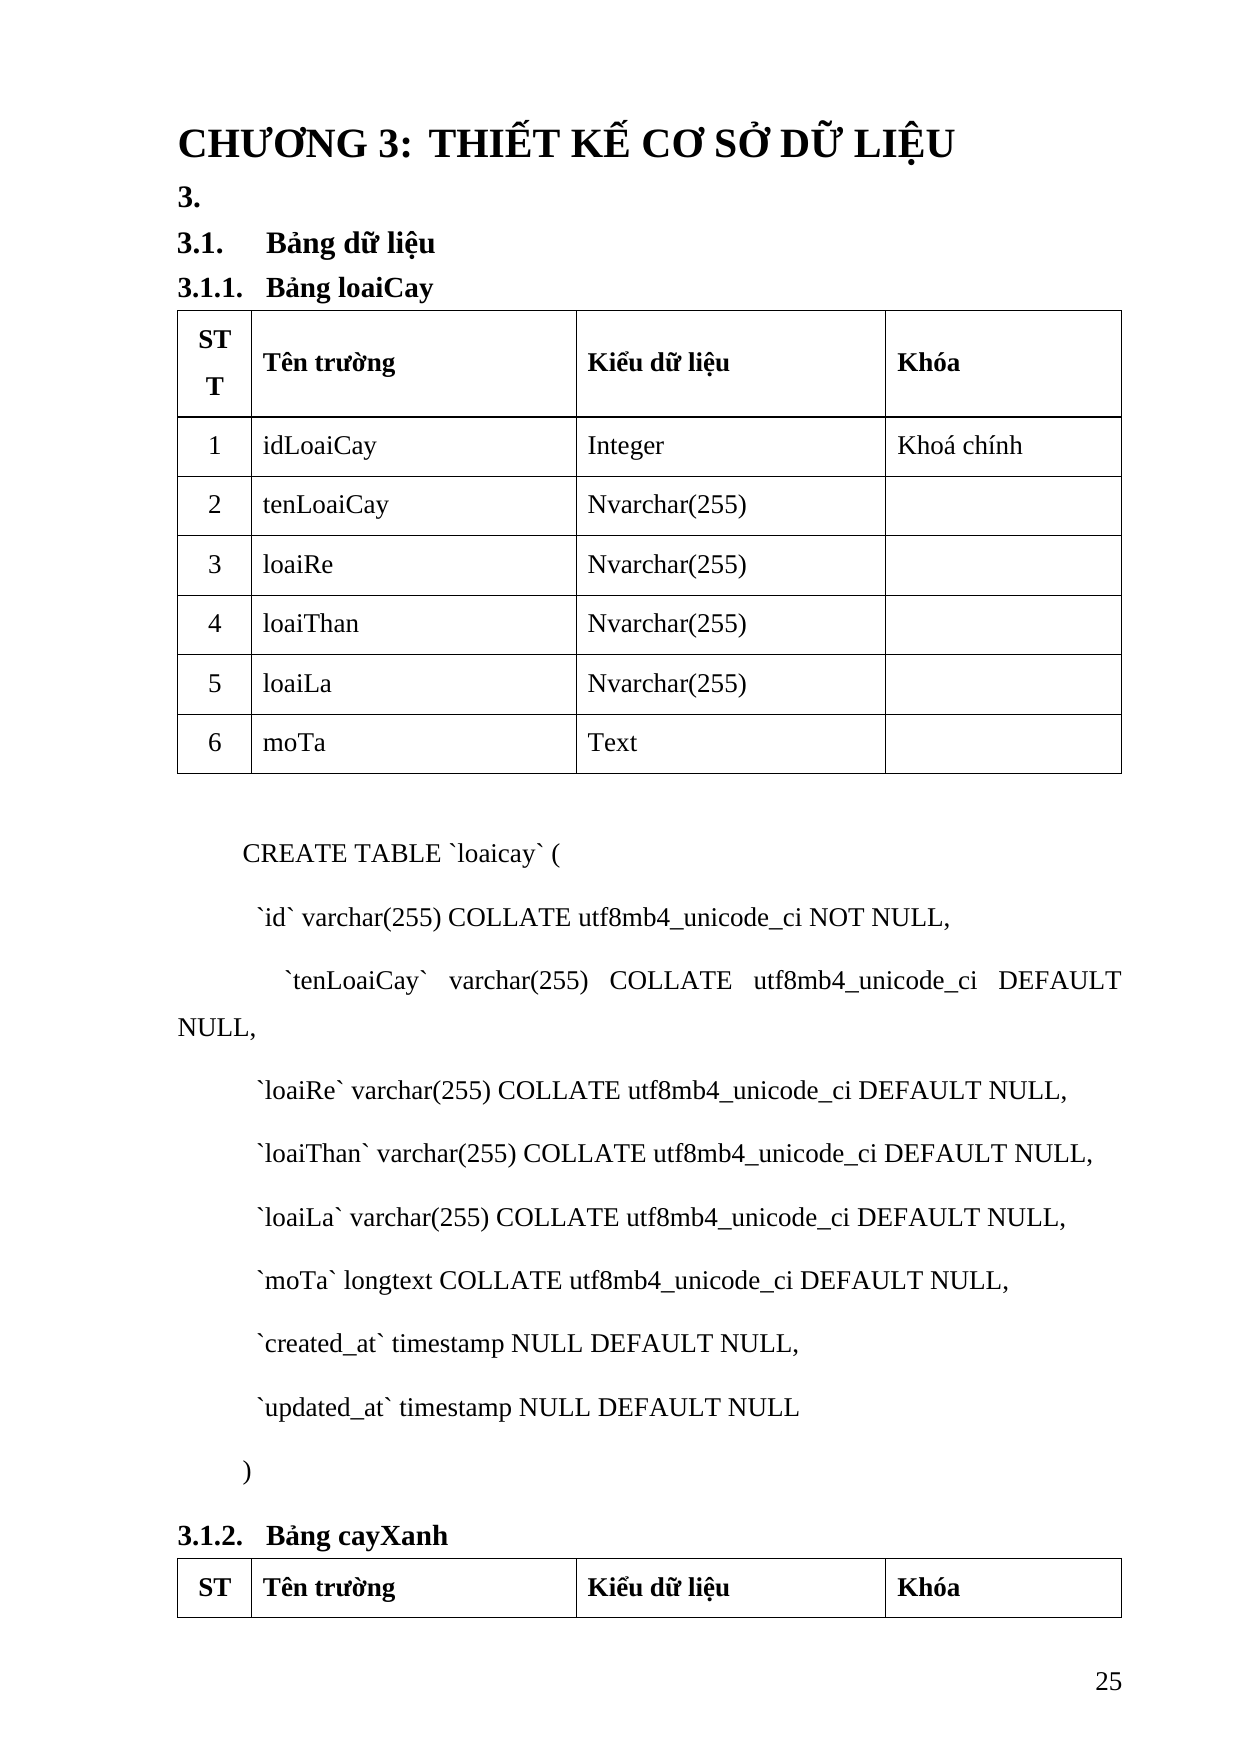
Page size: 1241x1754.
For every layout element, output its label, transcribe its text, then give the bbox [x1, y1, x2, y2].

table_cell loaiLa [252, 655, 576, 714]
table_cell 4 [178, 596, 251, 654]
text `moTa` longtext COLLATE utf8mb4_unicode_ci DEFAULT NULL, [177, 1264, 1122, 1295]
text `tenLoaiCay` varchar(255) COLLATE utf8mb4_unicode_ci DEFAULT NULL, [177, 964, 1122, 1042]
table_cell Text [577, 715, 885, 773]
table_header Kiểu dữ liệu [577, 311, 885, 416]
table_cell Khoá chính [886, 418, 1121, 476]
table_cell 5 [178, 655, 251, 714]
table_cell [886, 536, 1121, 595]
table_cell [886, 596, 1121, 654]
text `id` varchar(255) COLLATE utf8mb4_unicode_ci NOT NULL, [177, 901, 1122, 932]
table_cell 1 [178, 418, 251, 476]
text CREATE TABLE `loaicay` ( [177, 838, 1122, 869]
text `updated_at` timestamp NULL DEFAULT NULL [177, 1391, 1122, 1422]
table_cell Nvarchar(255) [577, 596, 885, 654]
table_header STT [178, 1559, 251, 1617]
table_cell moTa [252, 715, 576, 773]
table_cell [886, 655, 1121, 714]
table_header Khóa [886, 311, 1121, 416]
table_header STT [178, 311, 251, 416]
table_cell 6 [178, 715, 251, 773]
table_cell tenLoaiCay [252, 477, 576, 535]
table_cell idLoaiCay [252, 418, 576, 476]
text `loaiRe` varchar(255) COLLATE utf8mb4_unicode_ci DEFAULT NULL, [177, 1074, 1122, 1105]
text Bảng dữ liệu [177, 224, 1122, 260]
table_header Khóa [886, 1559, 1121, 1617]
table_header Kiểu dữ liệu [577, 1559, 885, 1617]
table_cell loaiRe [252, 536, 576, 595]
table_cell Nvarchar(255) [577, 655, 885, 714]
text `created_at` timestamp NULL DEFAULT NULL, [177, 1328, 1122, 1359]
table_cell [886, 715, 1121, 773]
table_cell 2 [178, 477, 251, 535]
text `loaiThan` varchar(255) COLLATE utf8mb4_unicode_ci DEFAULT NULL, [177, 1138, 1122, 1169]
table_cell [886, 477, 1121, 535]
table_cell Nvarchar(255) [577, 477, 885, 535]
table_header Tên trường [252, 1559, 576, 1617]
text Bảng loaiCay [177, 270, 1122, 303]
table_cell loaiThan [252, 596, 576, 654]
table_header Tên trường [252, 311, 576, 416]
subtitle THIẾT KẾ CƠ SỞ DỮ LIỆU [177, 118, 1122, 166]
table_cell 3 [178, 536, 251, 595]
text `loaiLa` varchar(255) COLLATE utf8mb4_unicode_ci DEFAULT NULL, [177, 1201, 1122, 1232]
text Bảng cayXanh [177, 1518, 1122, 1551]
table_cell Nvarchar(255) [577, 536, 885, 595]
table_cell Integer [577, 418, 885, 476]
text ) [177, 1454, 1122, 1485]
